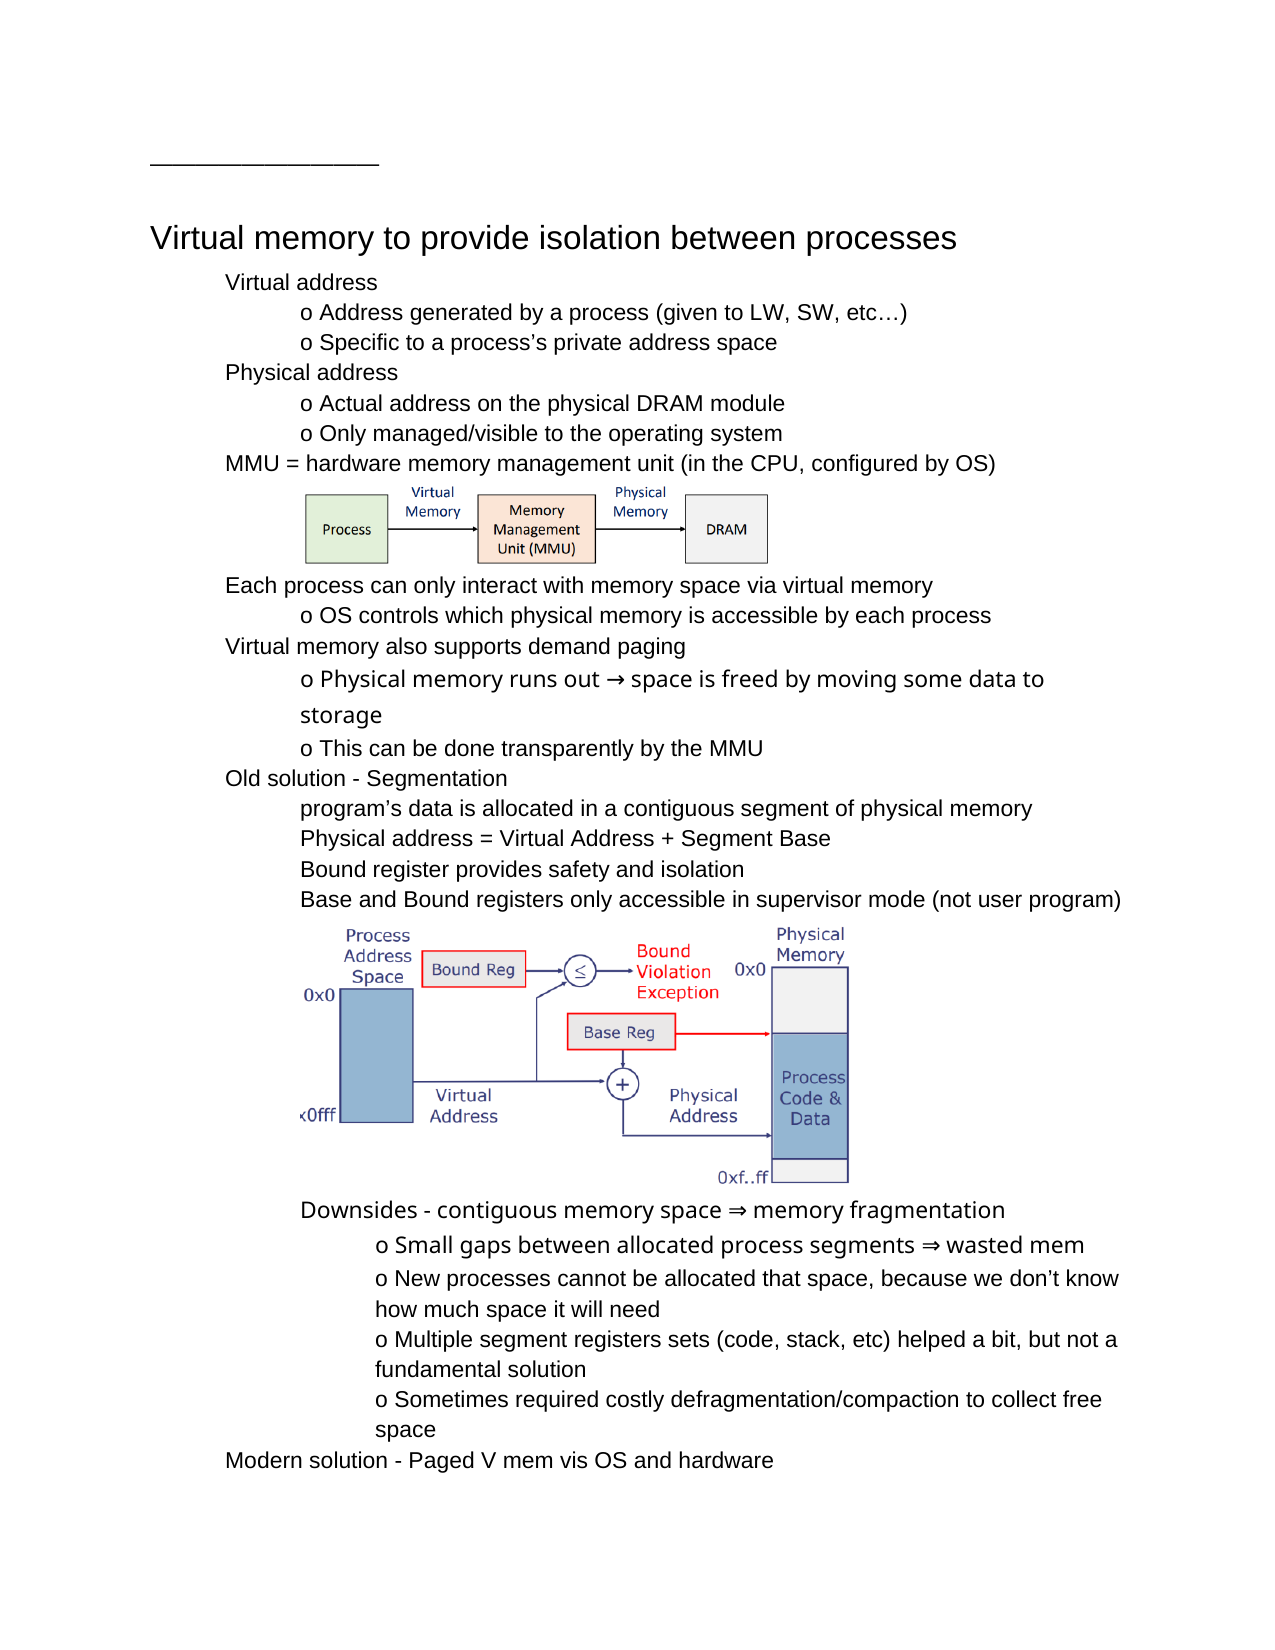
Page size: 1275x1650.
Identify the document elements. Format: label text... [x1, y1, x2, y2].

text Physical address = Virtual Address + Segment Base [300, 825, 1125, 852]
text o This can be done transparently by the MMU [300, 735, 1125, 761]
text program’s data is allocated in a contiguous segment of physical memory [300, 795, 1125, 822]
text o Only managed/visible to the operating system [300, 420, 1125, 446]
text Virtual memory also supports demand paging [225, 633, 1125, 659]
text Each process can only interact with memory space via virtual memory [225, 572, 1125, 599]
text o Specific to a process’s private address space [300, 329, 1125, 355]
text Old solution - Segmentation [225, 765, 1125, 791]
text o Actual address on the physical DRAM module [300, 389, 1125, 416]
picture [300, 480, 773, 569]
text o New processes cannot be allocated that space, because we don’t know how much space it will need [375, 1265, 1125, 1322]
text MMU = hardware memory management unit (in the CPU, configured by OS) [225, 450, 1125, 476]
text Base and Bound registers only accessible in supervisor mode (not user program) [300, 886, 1125, 912]
text Bound register provides safety and isolation [300, 856, 1125, 882]
text o Sometimes required costly defragmentation/compaction to collect free space [375, 1386, 1125, 1443]
text —————————— [150, 150, 1125, 176]
subtitle Virtual memory to provide isolation between processes [150, 218, 1125, 256]
text o Small gaps between allocated process segments ⇒ wasted mem [375, 1229, 1125, 1261]
text Modern solution - Paged V mem vis OS and hardware [225, 1447, 1125, 1473]
text Downsides - contiguous memory space ⇒ memory fragmentation [300, 1193, 1125, 1225]
text fundamental solution [375, 1356, 1125, 1382]
text o OS controls which physical memory is accessible by each process [300, 602, 1125, 629]
text o Physical memory runs out → space is freed by moving some data to storage [300, 663, 1125, 730]
text Virtual address [225, 269, 1125, 295]
text o Address generated by a process (given to LW, SW, etc…) [300, 299, 1125, 325]
picture [300, 916, 854, 1190]
text Physical address [225, 359, 1125, 386]
text o Multiple segment registers sets (code, stack, etc) helped a bit, but not a [375, 1326, 1125, 1352]
